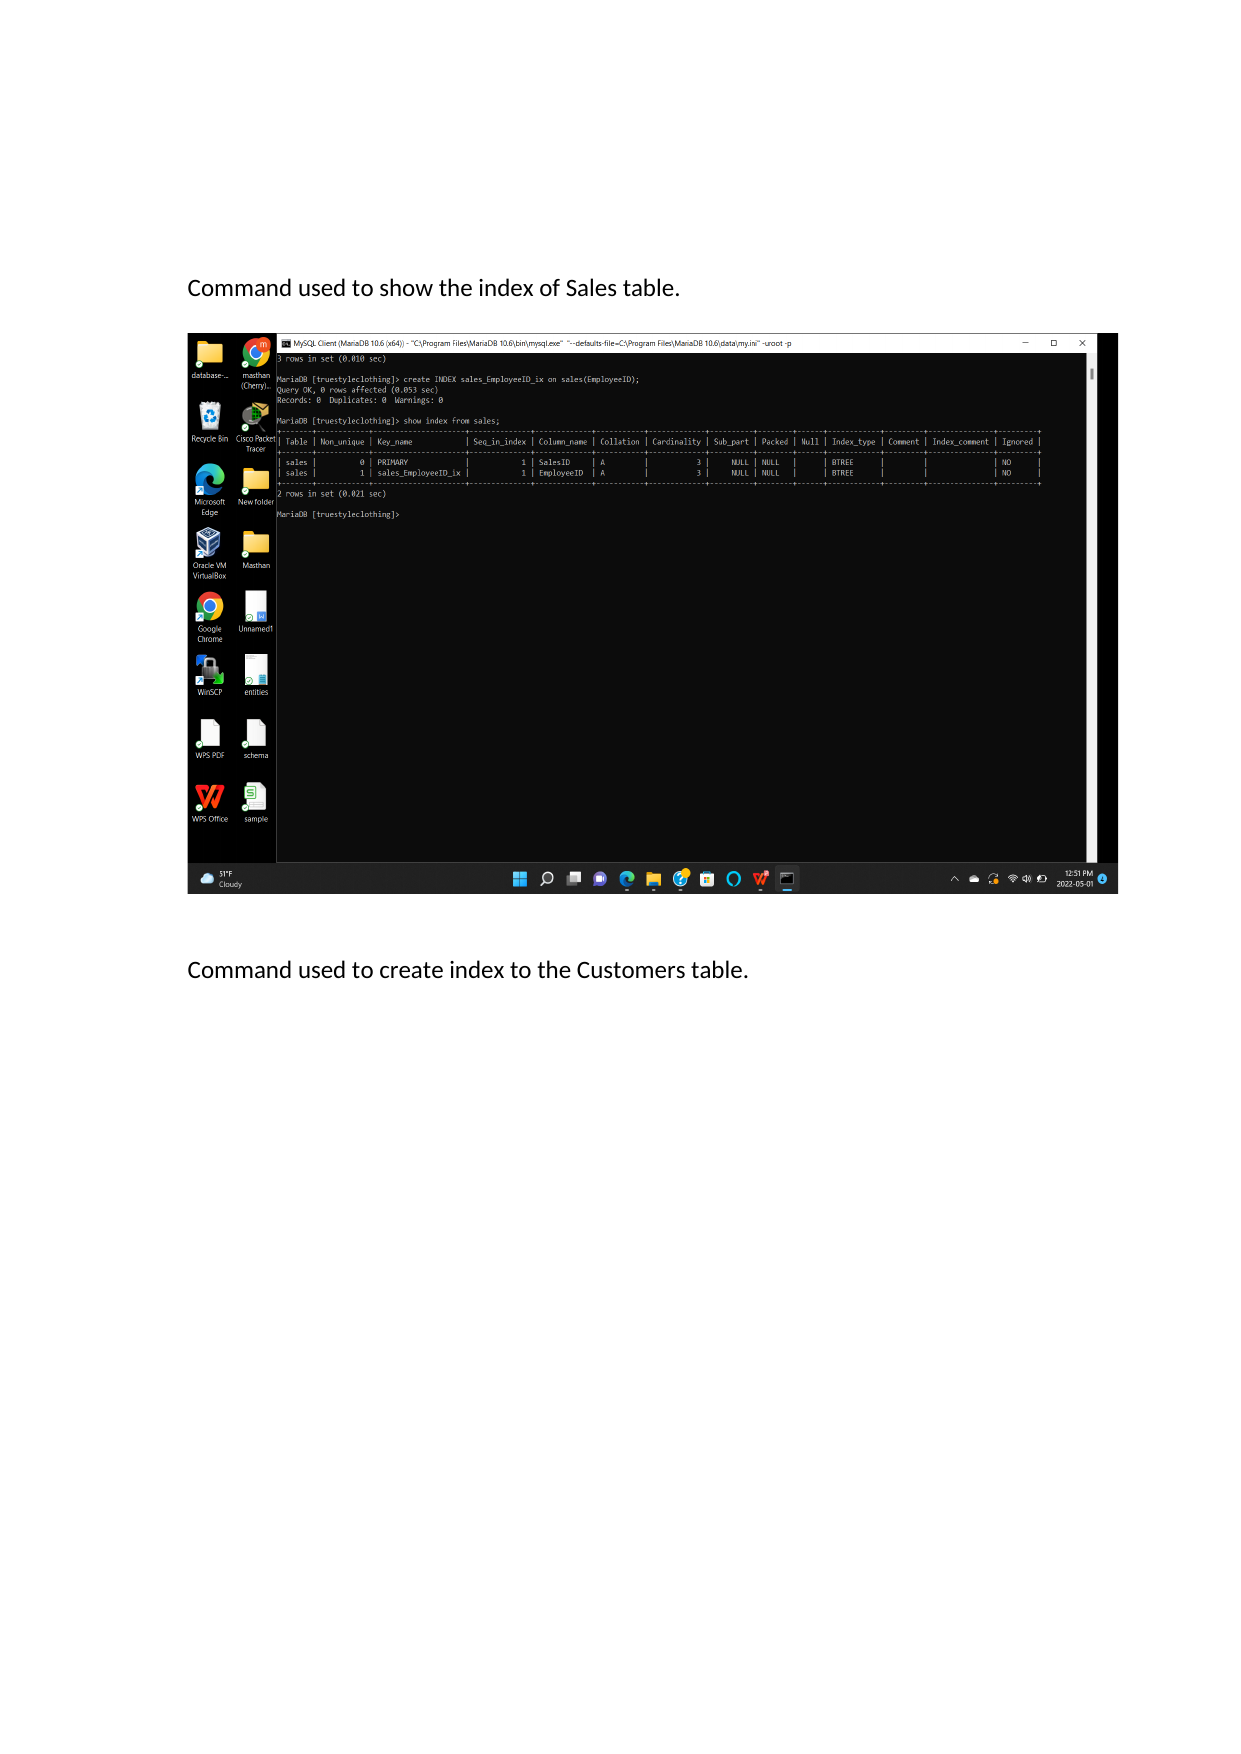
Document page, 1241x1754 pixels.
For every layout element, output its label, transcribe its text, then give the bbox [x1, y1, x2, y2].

text Command used to show the index of Sales table. [187, 272, 1053, 303]
text Command used to create index to the Customers table. [187, 955, 1053, 985]
picture [187, 333, 1119, 894]
